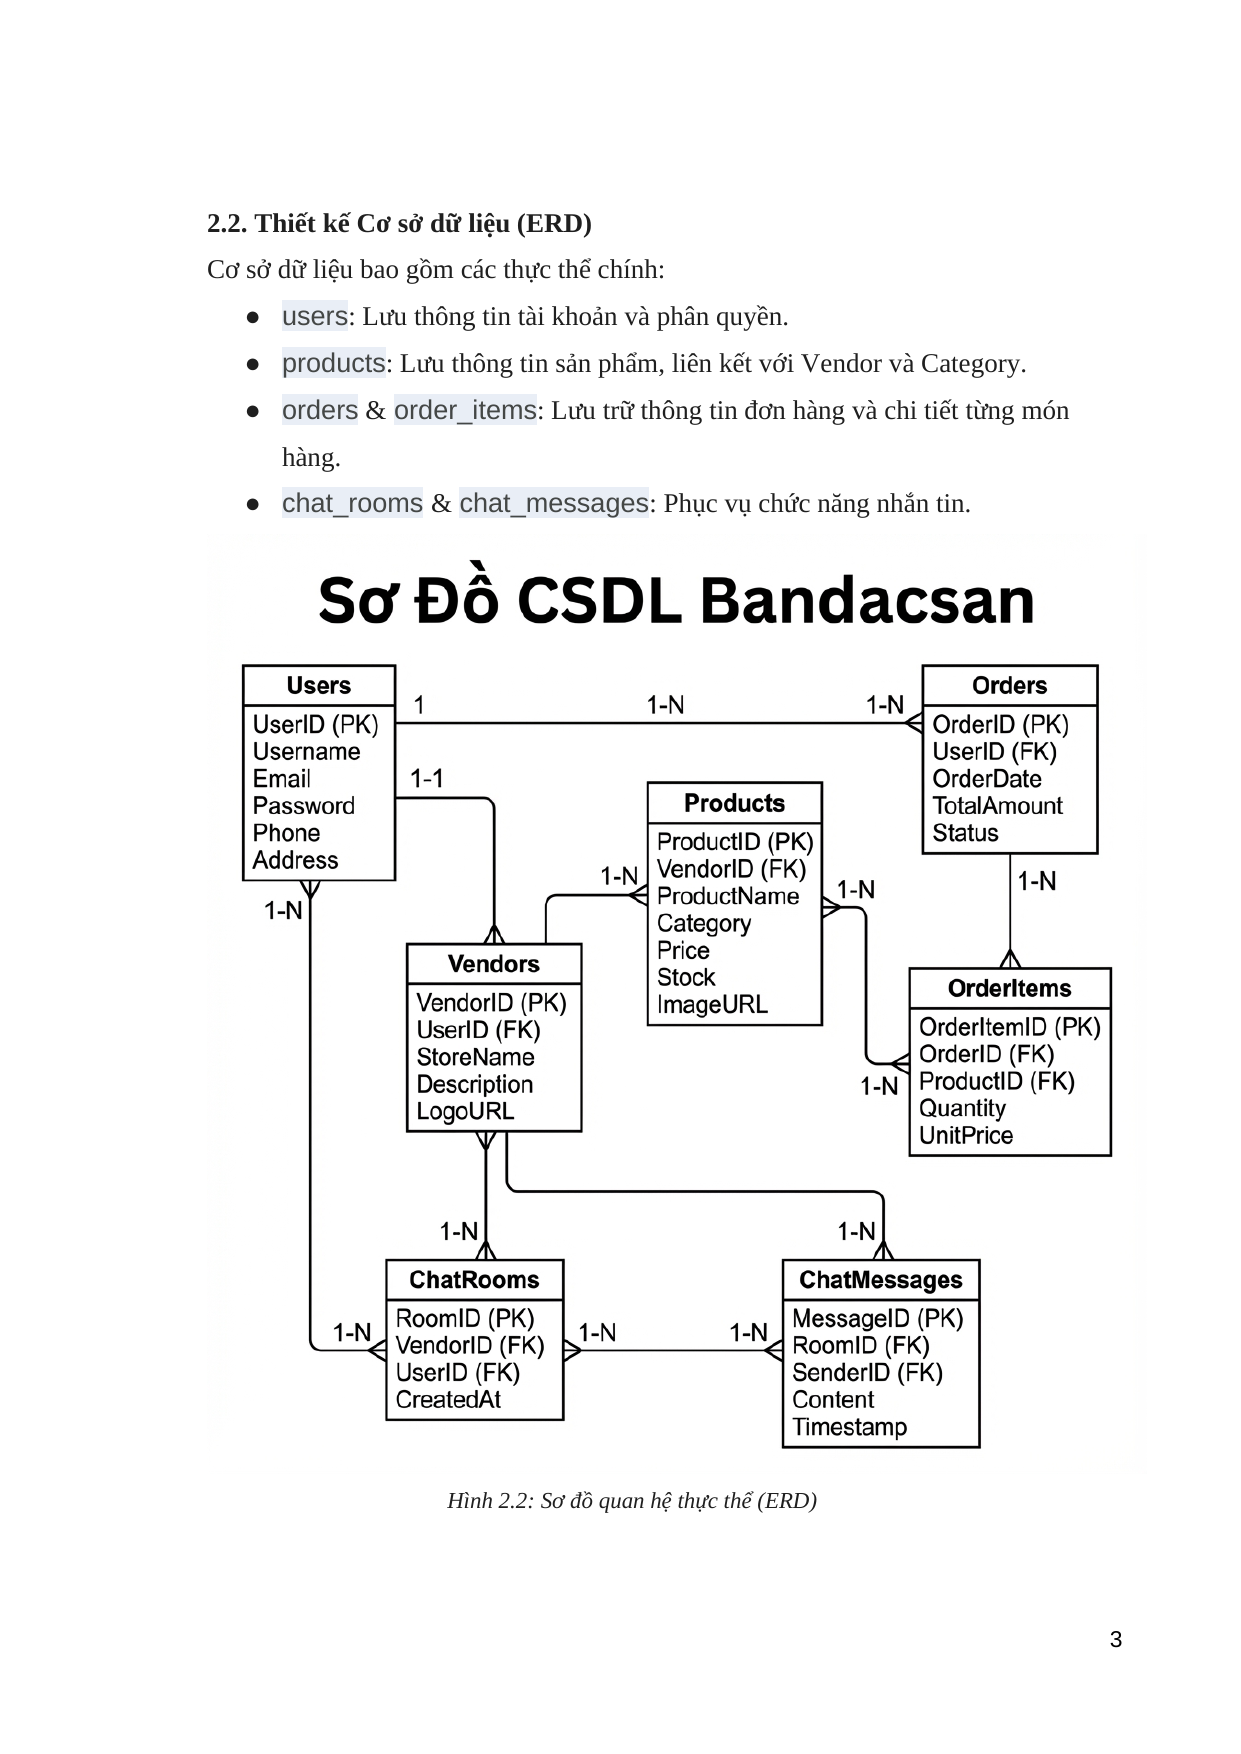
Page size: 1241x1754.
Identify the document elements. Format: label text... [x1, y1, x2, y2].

text Hình 2.2: Sơ đồ quan hệ thực thể (ERD) [207, 1487, 1059, 1513]
list orders & order_items: Lưu trữ thông tin đơn hàng và chi tiết từng món hàng. [244, 394, 1122, 472]
list products: Lưu thông tin sản phẩm, liên kết với Vendor và Category. [386, 347, 1122, 378]
list chat_rooms & chat_messages: Phục vụ chức năng nhắn tin. [649, 487, 1122, 518]
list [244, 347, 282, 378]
list users: Lưu thông tin tài khoản và phân quyền. [348, 300, 1122, 331]
subtitle 2.2. Thiết kế Cơ sở dữ liệu (ERD) [207, 207, 1122, 238]
text Cơ sở dữ liệu bao gồm các thực thể chính: [207, 253, 1122, 284]
picture [206, 534, 1147, 1474]
